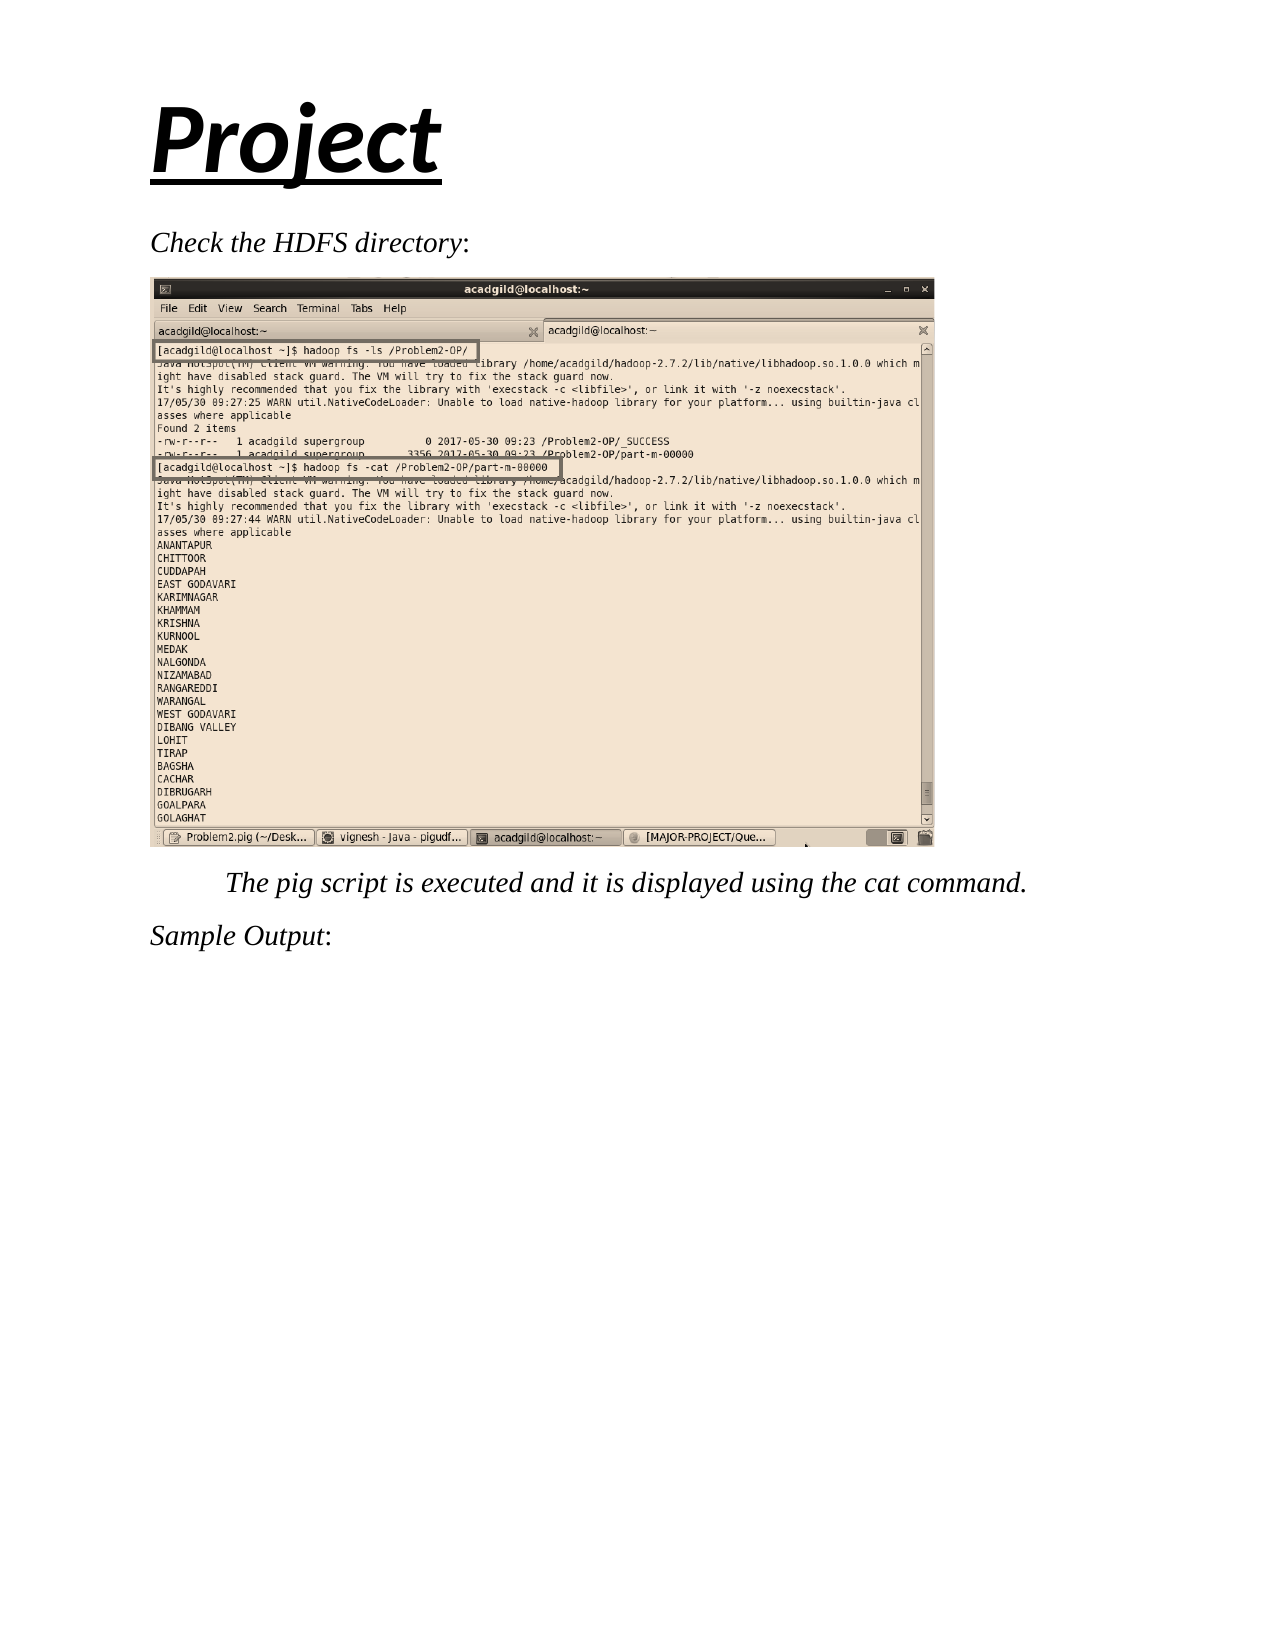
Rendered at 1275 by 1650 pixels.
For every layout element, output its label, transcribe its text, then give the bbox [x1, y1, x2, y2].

text Sample Output: [150, 918, 1125, 952]
text Check the HDFS directory: [150, 225, 1125, 259]
text The pig script is executed and it is displayed using the cat command. [150, 866, 1125, 899]
